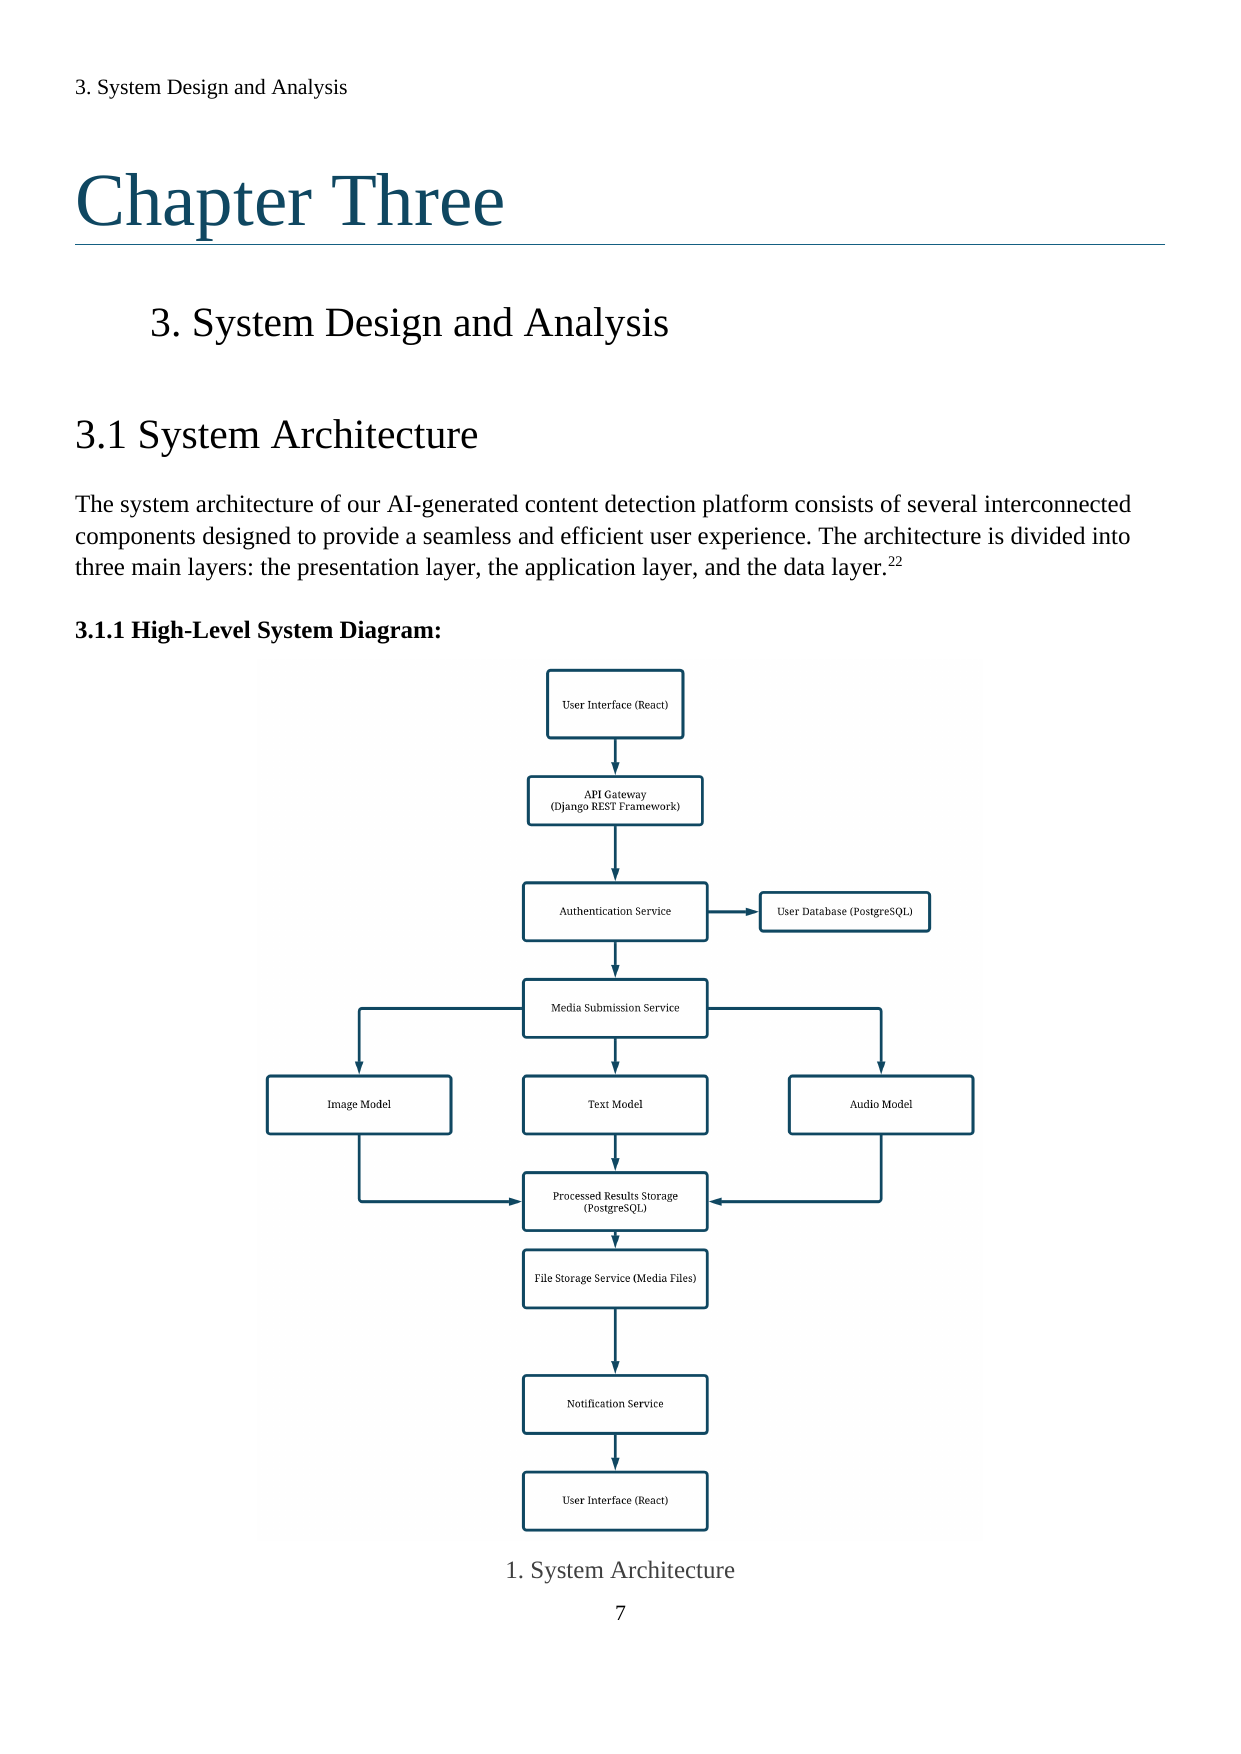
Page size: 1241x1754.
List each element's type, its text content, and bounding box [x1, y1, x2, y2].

subtitle 3.1 System Architecture [75, 410, 1165, 458]
text 1. System Architecture [75, 1556, 1165, 1584]
picture [256, 659, 984, 1541]
subtitle Chapter Three [75, 156, 1165, 244]
subtitle 3. System Design and Analysis [150, 297, 1165, 345]
text The system architecture of our AI-generated content detection platform consists of several interconnected components designed to provide a seamless and efficient user experience. The architecture is divided into three main layers: the presentation layer, the application layer, and the data layer. 3.1.1 High-Level System Diagram: [75, 458, 1165, 644]
